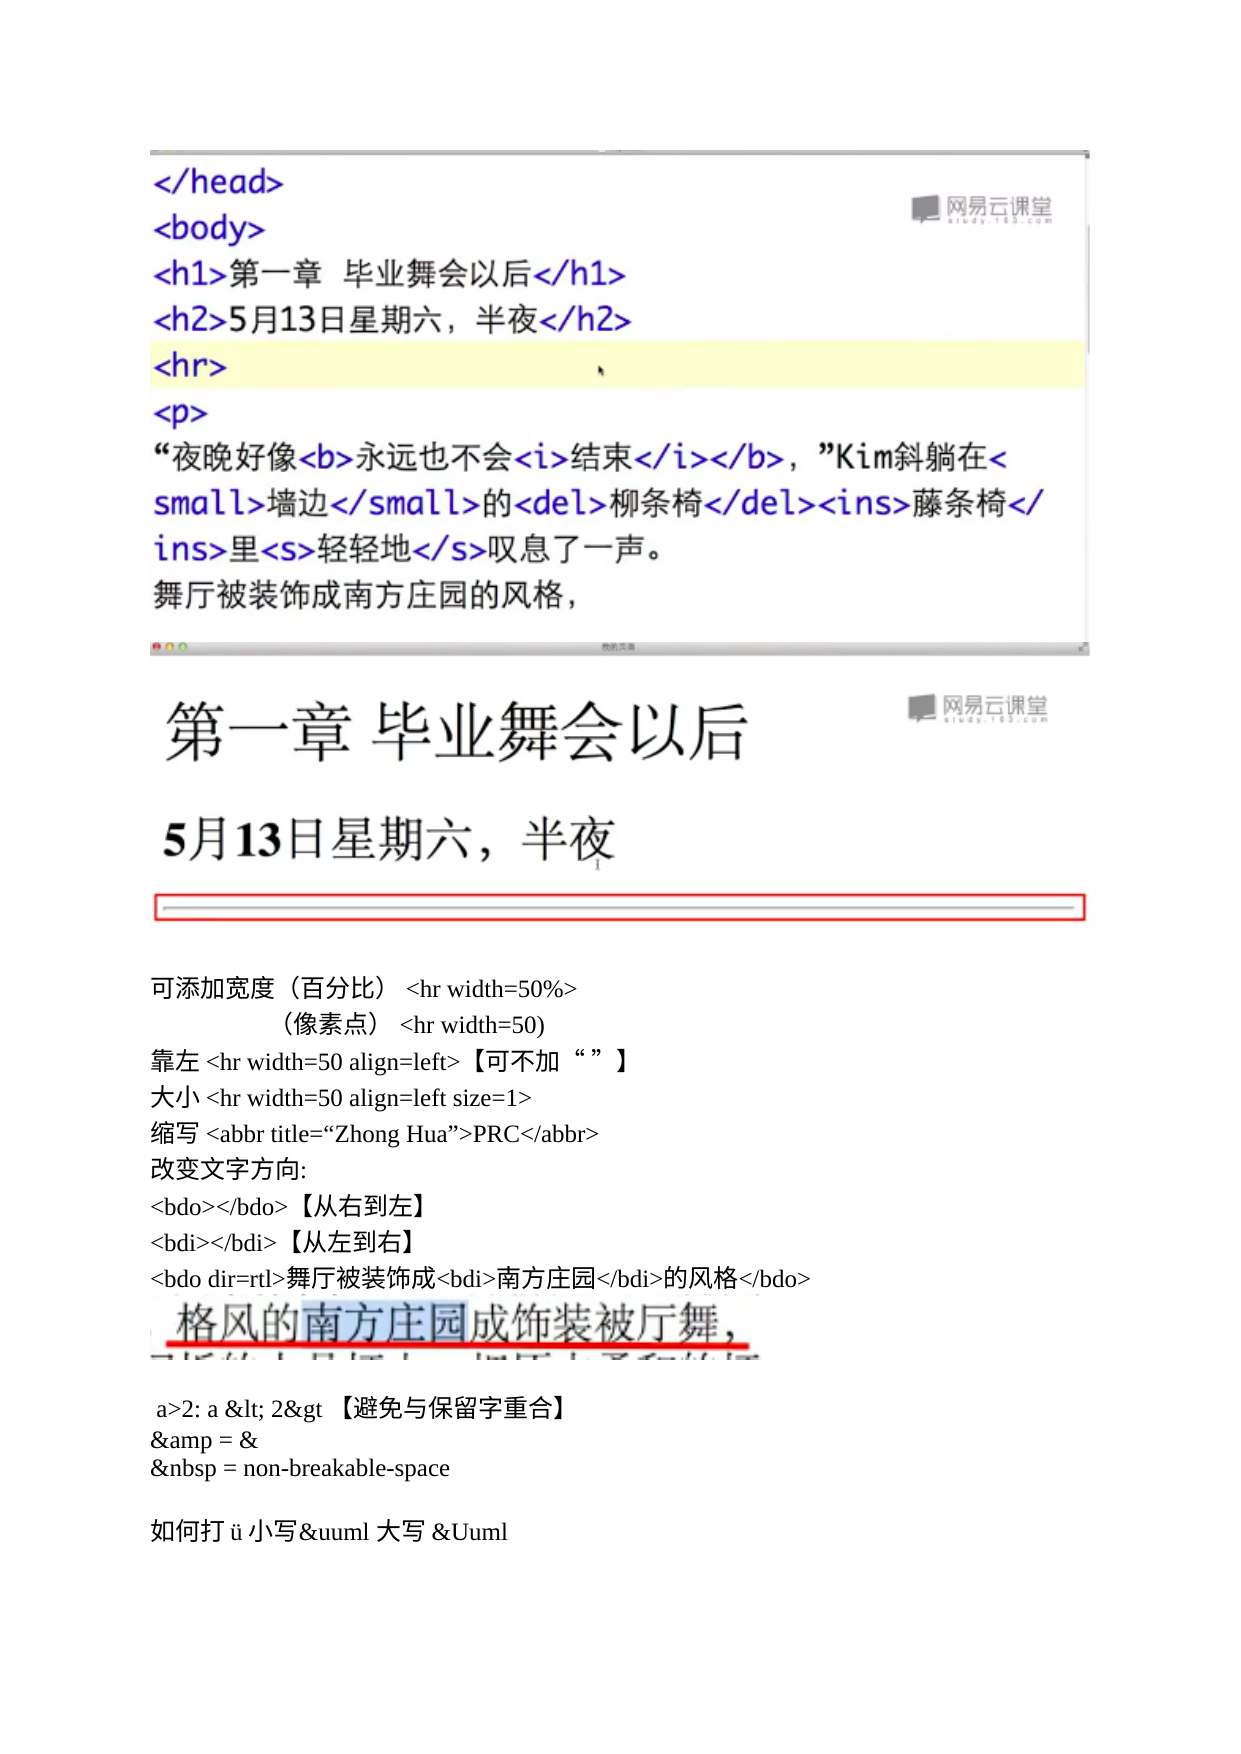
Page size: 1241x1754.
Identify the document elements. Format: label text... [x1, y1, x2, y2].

text a>2: a &lt; 2&gt 【避免与保留字重合】 [150, 1388, 1090, 1425]
text <bdi></bdi>【从左到右】 [150, 1222, 1090, 1258]
text 靠左 <hr width=50 align=left>【可不加“ ”】 [150, 1041, 1090, 1077]
text 可添加宽度（百分比） <hr width=50%> [150, 968, 1090, 1005]
text &amp = & [150, 1425, 1090, 1453]
text <bdo></bdo>【从右到左】 [150, 1186, 1090, 1222]
text &nbsp = non-breakable-space [150, 1453, 1090, 1482]
text <bdo dir=rtl>舞厅被装饰成<bdi>南方庄园</bdi>的风格</bdo> [150, 1258, 1090, 1295]
text 如何打ü 小写&uuml 大写 &Uuml [150, 1511, 1090, 1547]
text 缩写 <abbr title=“Zhong Hua”>PRC</abbr> [150, 1113, 1090, 1150]
picture [150, 1294, 761, 1360]
text 改变文字方向: [150, 1150, 1090, 1186]
picture [150, 150, 1090, 940]
text 大小 <hr width=50 align=left size=1> [150, 1077, 1090, 1113]
text （像素点） <hr width=50) [150, 1005, 1090, 1041]
